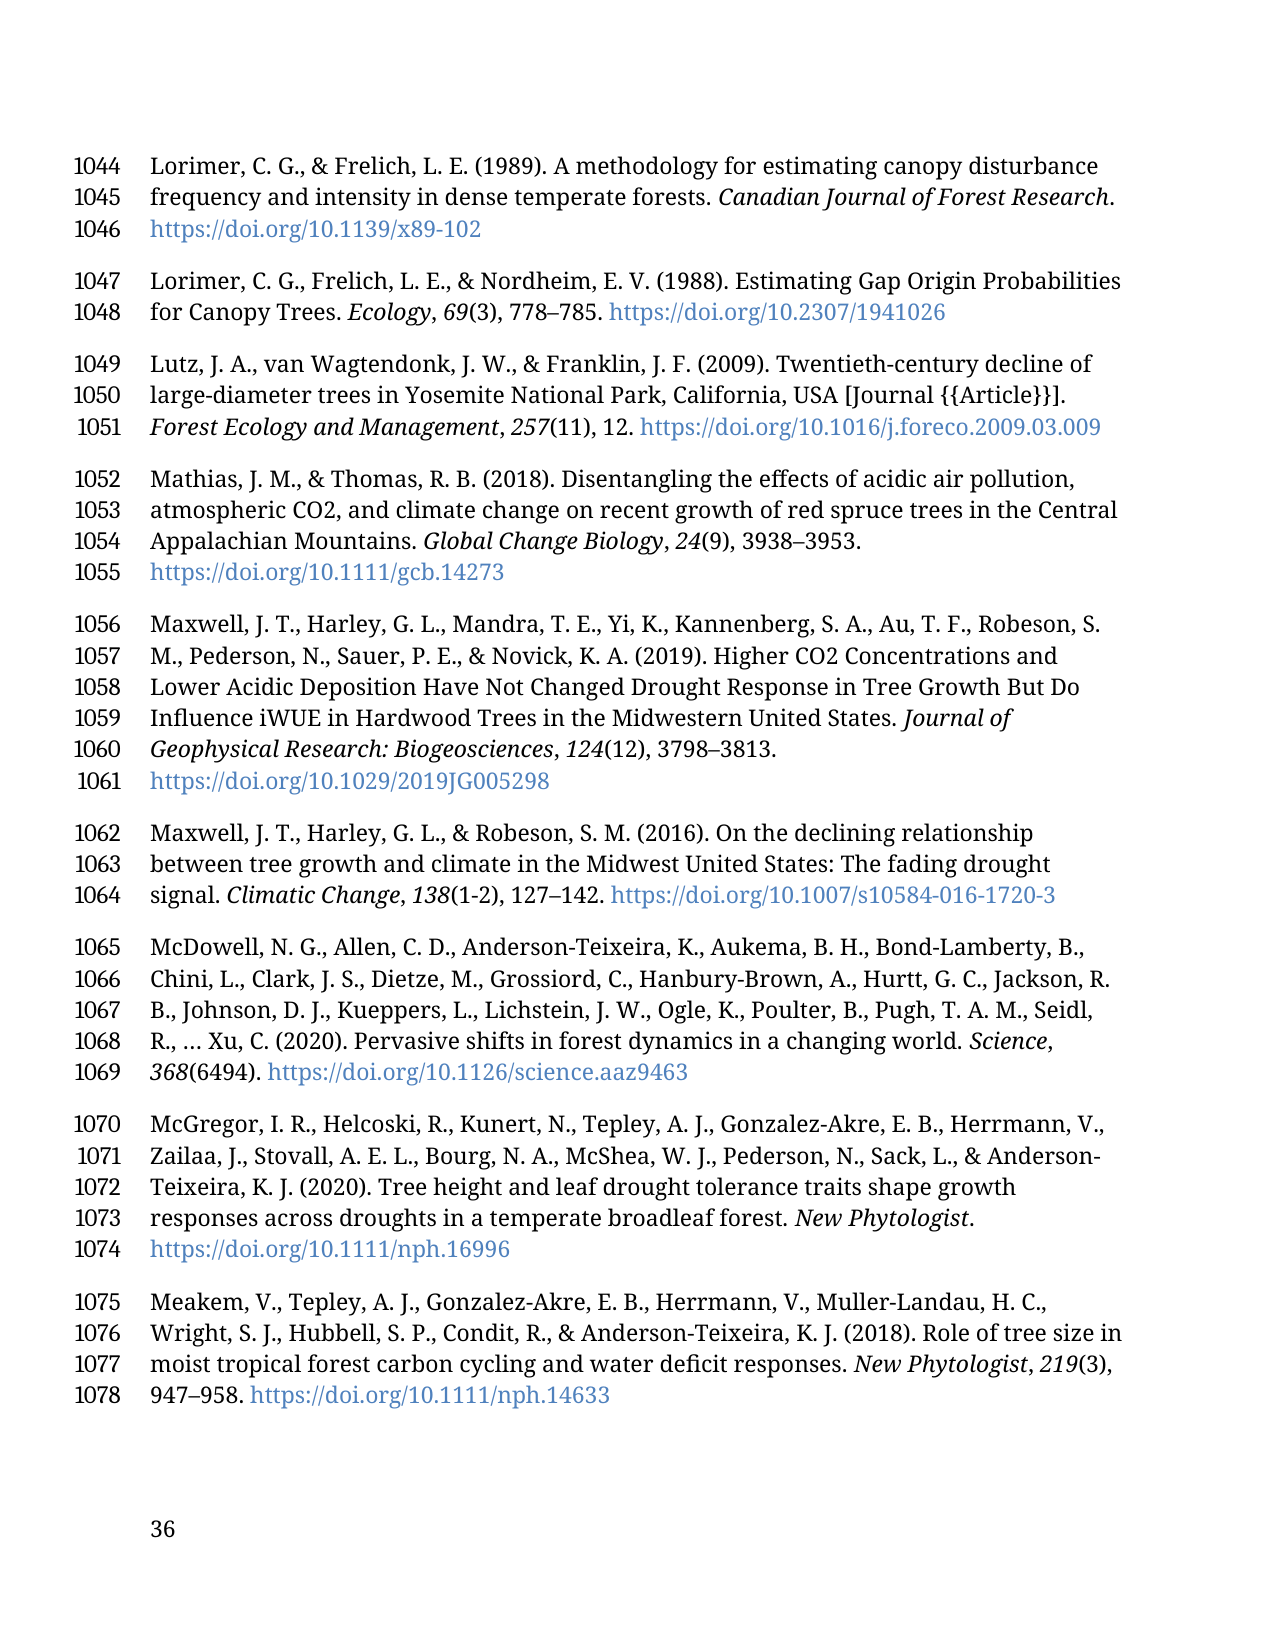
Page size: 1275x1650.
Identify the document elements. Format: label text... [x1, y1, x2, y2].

text Lutz, J. A., van Wagtendonk, J. W., & Franklin, J. F. (2009). Twentieth-century decline of large-diameter trees in Yosemite National Park, California, USA [Journal {{Article}}]. Forest Ecology and Management, 257(11), 12. https://doi.org/10.1016/j.foreco.2009.03.009 [150, 348, 1125, 442]
text Maxwell, J. T., Harley, G. L., Mandra, T. E., Yi, K., Kannenberg, S. A., Au, T. F., Robeson, S. M., Pederson, N., Sauer, P. E., & Novick, K. A. (2019). Higher CO2 Concentrations and Lower Acidic Deposition Have Not Changed Drought Response in Tree Growth But Do Influence iWUE in Hardwood Trees in the Midwestern United States. Journal of Geophysical Research: Biogeosciences, 124(12), 3798–3813. https://doi.org/10.1029/2019JG005298 [150, 608, 1125, 796]
text McGregor, I. R., Helcoski, R., Kunert, N., Tepley, A. J., Gonzalez-Akre, E. B., Herrmann, V., Zailaa, J., Stovall, A. E. L., Bourg, N. A., McShea, W. J., Pederson, N., Sack, L., & Anderson-Teixeira, K. J. (2020). Tree height and leaf drought tolerance traits shape growth responses across droughts in a temperate broadleaf forest. New Phytologist. https://doi.org/10.1111/nph.16996 [150, 1108, 1125, 1264]
text Mathias, J. M., & Thomas, R. B. (2018). Disentangling the effects of acidic air pollution, atmospheric CO2, and climate change on recent growth of red spruce trees in the Central Appalachian Mountains. Global Change Biology, 24(9), 3938–3953. https://doi.org/10.1111/gcb.14273 [150, 462, 1125, 587]
text Maxwell, J. T., Harley, G. L., & Robeson, S. M. (2016). On the declining relationship between tree growth and climate in the Midwest United States: The fading drought signal. Climatic Change, 138(1-2), 127–142. https://doi.org/10.1007/s10584-016-1720-3 [150, 817, 1125, 910]
text McDowell, N. G., Allen, C. D., Anderson-Teixeira, K., Aukema, B. H., Bond-Lamberty, B., Chini, L., Clark, J. S., Dietze, M., Grossiord, C., Hanbury-Brown, A., Hurtt, G. C., Jackson, R. B., Johnson, D. J., Kueppers, L., Lichstein, J. W., Ogle, K., Poulter, B., Pugh, T. A. M., Seidl, R., … Xu, C. (2020). Pervasive shifts in forest dynamics in a changing world. Science, 368(6494). https://doi.org/10.1126/science.aaz9463 [150, 931, 1125, 1087]
text Lorimer, C. G., & Frelich, L. E. (1989). A methodology for estimating canopy disturbance frequency and intensity in dense temperate forests. Canadian Journal of Forest Research. https://doi.org/10.1139/x89-102 [150, 150, 1125, 244]
text Lorimer, C. G., Frelich, L. E., & Nordheim, E. V. (1988). Estimating Gap Origin Probabilities for Canopy Trees. Ecology, 69(3), 778–785. https://doi.org/10.2307/1941026 [150, 264, 1125, 327]
text Meakem, V., Tepley, A. J., Gonzalez-Akre, E. B., Herrmann, V., Muller-Landau, H. C., Wright, S. J., Hubbell, S. P., Condit, R., & Anderson-Teixeira, K. J. (2018). Role of tree size in moist tropical forest carbon cycling and water deficit responses. New Phytologist, 219(3), 947–958. https://doi.org/10.1111/nph.14633 [150, 1285, 1125, 1410]
